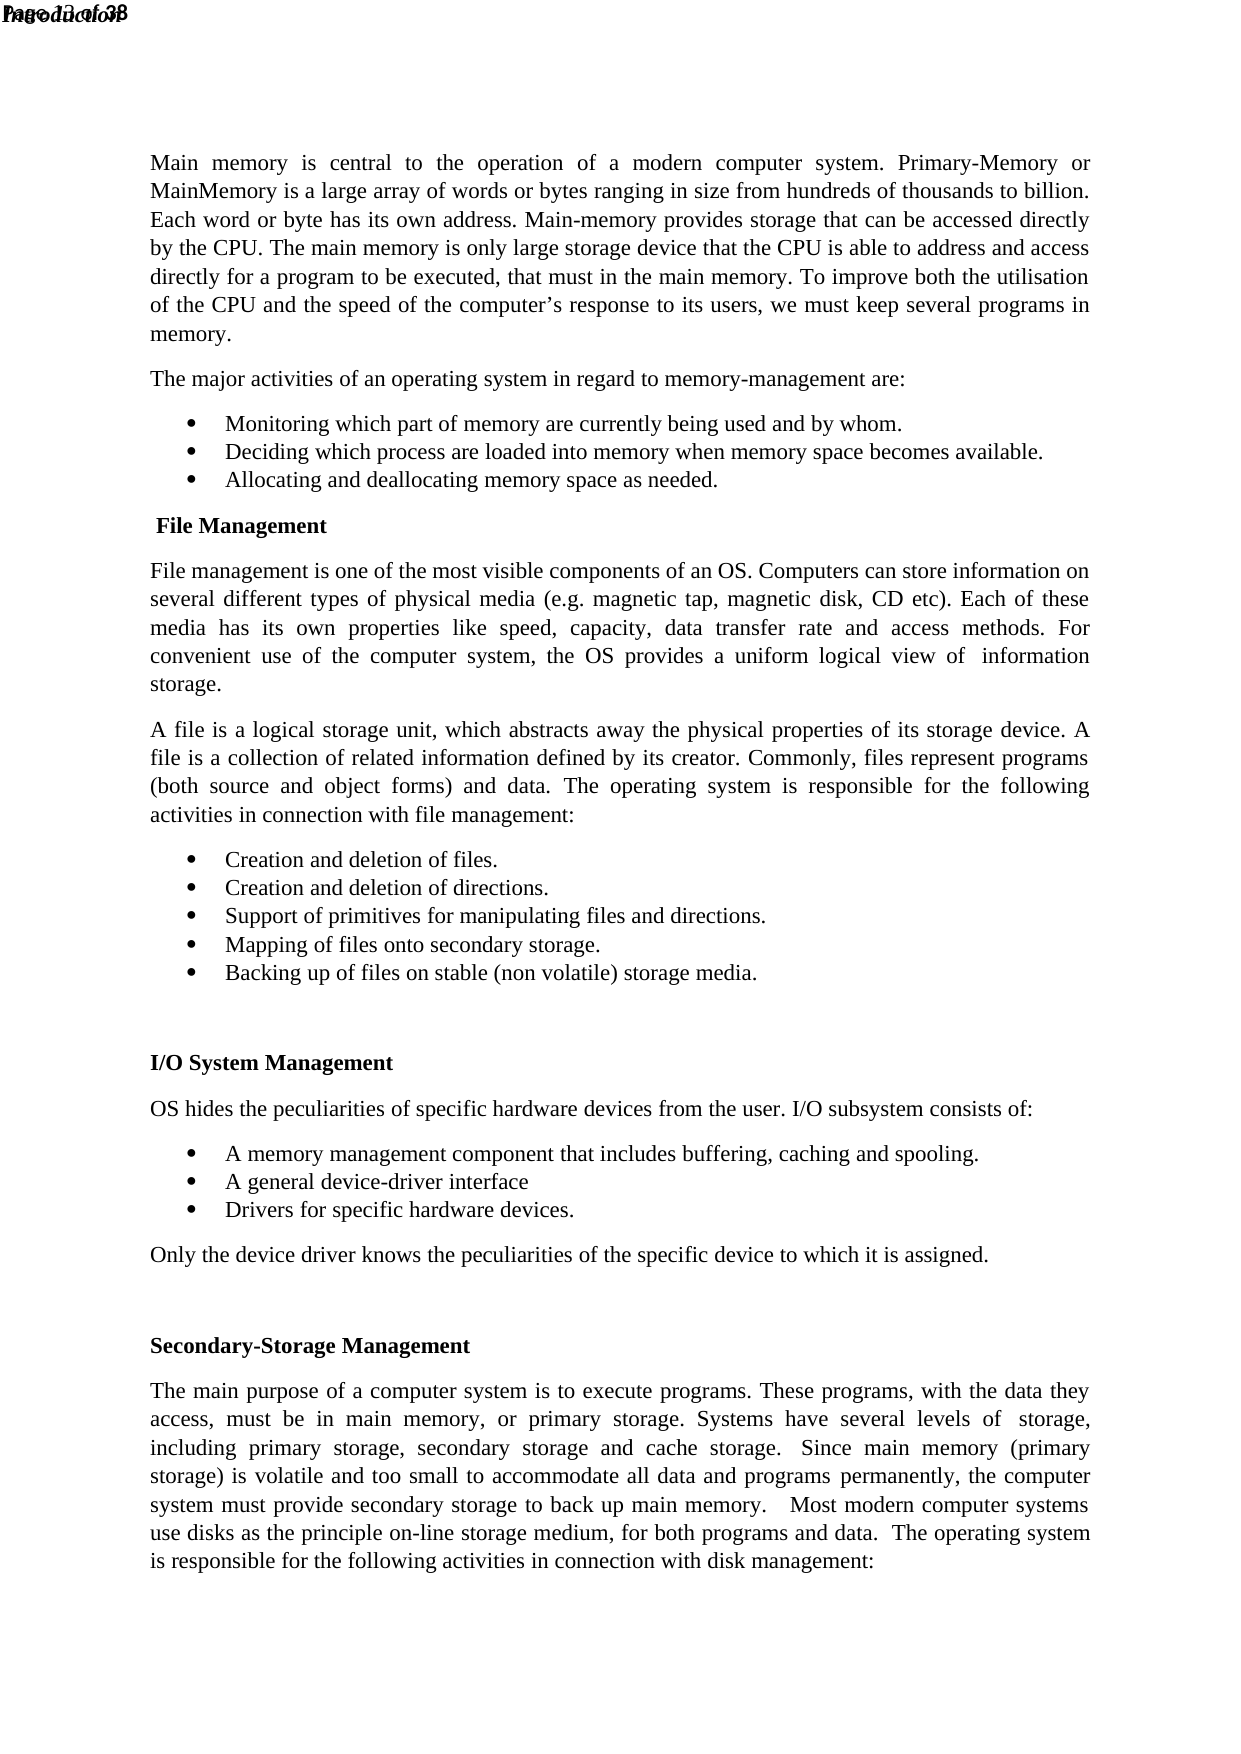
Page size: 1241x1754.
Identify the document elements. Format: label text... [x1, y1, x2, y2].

list Creation and deletion of directions. [187, 874, 1240, 901]
subtitle File Management [156, 512, 1240, 538]
list Drivers for specific hardware devices. [187, 1196, 1240, 1223]
list Allocating and deallocating memory space as needed. [187, 466, 1240, 493]
list A general device-driver interface [187, 1168, 1240, 1194]
text A file is a logical storage unit, which abstracts away the physical properties of its storage device. A file is a collection of related information defined by its creator. Commonly, files represent programs (both source and object forms) and data. The operating system is responsible for the following activities in connection with file management: [150, 716, 1091, 827]
subtitle Secondary-Storage Management [150, 1332, 1240, 1358]
list Mapping of files onto secondary storage. [187, 931, 1240, 957]
list A memory management component that includes buffering, caching and spooling. [187, 1139, 1240, 1166]
text The main purpose of a computer system is to execute programs. These programs, with the data they access, must be in main memory, or primary storage. Systems have several levels of storage, including primary storage, secondary storage and cache storage. Since main memory (primary storage) is volatile and too small to accommodate all data and programs permanently, the computer system must provide secondary storage to back up main memory. Most modern computer systems use disks as the principle on-line storage medium, for both programs and data. The operating system is responsible for the following activities in connection with disk management: [150, 1377, 1091, 1574]
text Only the device driver knows the peculiarities of the specific device to which it is assigned. [150, 1242, 1240, 1268]
text File management is one of the most visible components of an OS. Computers can store information on several different types of physical media (e.g. magnetic tap, magnetic disk, CD etc). Each of these media has its own properties like speed, capacity, data transfer rate and access methods. For convenient use of the computer system, the OS provides a uniform logical view of information storage. [150, 557, 1091, 697]
list Deciding which process are loaded into memory when memory space becomes available. [187, 438, 1240, 464]
list Support of primitives for manipulating files and directions. [187, 902, 1240, 929]
text The major activities of an operating system in regard to memory-management are: [150, 365, 1240, 391]
list Monitoring which part of memory are currently being used and by whom. [187, 410, 1240, 436]
text Main memory is central to the operation of a modern computer system. Primary-Memory or MainMemory is a large array of words or bytes ranging in size from hundreds of thousands to billion. Each word or byte has its own address. Main-memory provides storage that can be accessed directly by the CPU. The main memory is only large storage device that the CPU is able to address and access directly for a program to be executed, that must in the main memory. To improve both the utilisation of the CPU and the speed of the computer’s response to its users, we must keep several programs in memory. [150, 149, 1091, 346]
list Creation and deletion of files. [187, 846, 1240, 872]
text OS hides the peculiarities of specific hardware devices from the user. I/O subsystem consists of: [150, 1095, 1240, 1121]
subtitle I/O System Management [150, 1049, 1240, 1076]
list Backing up of files on stable (non volatile) storage media. [187, 959, 1240, 986]
